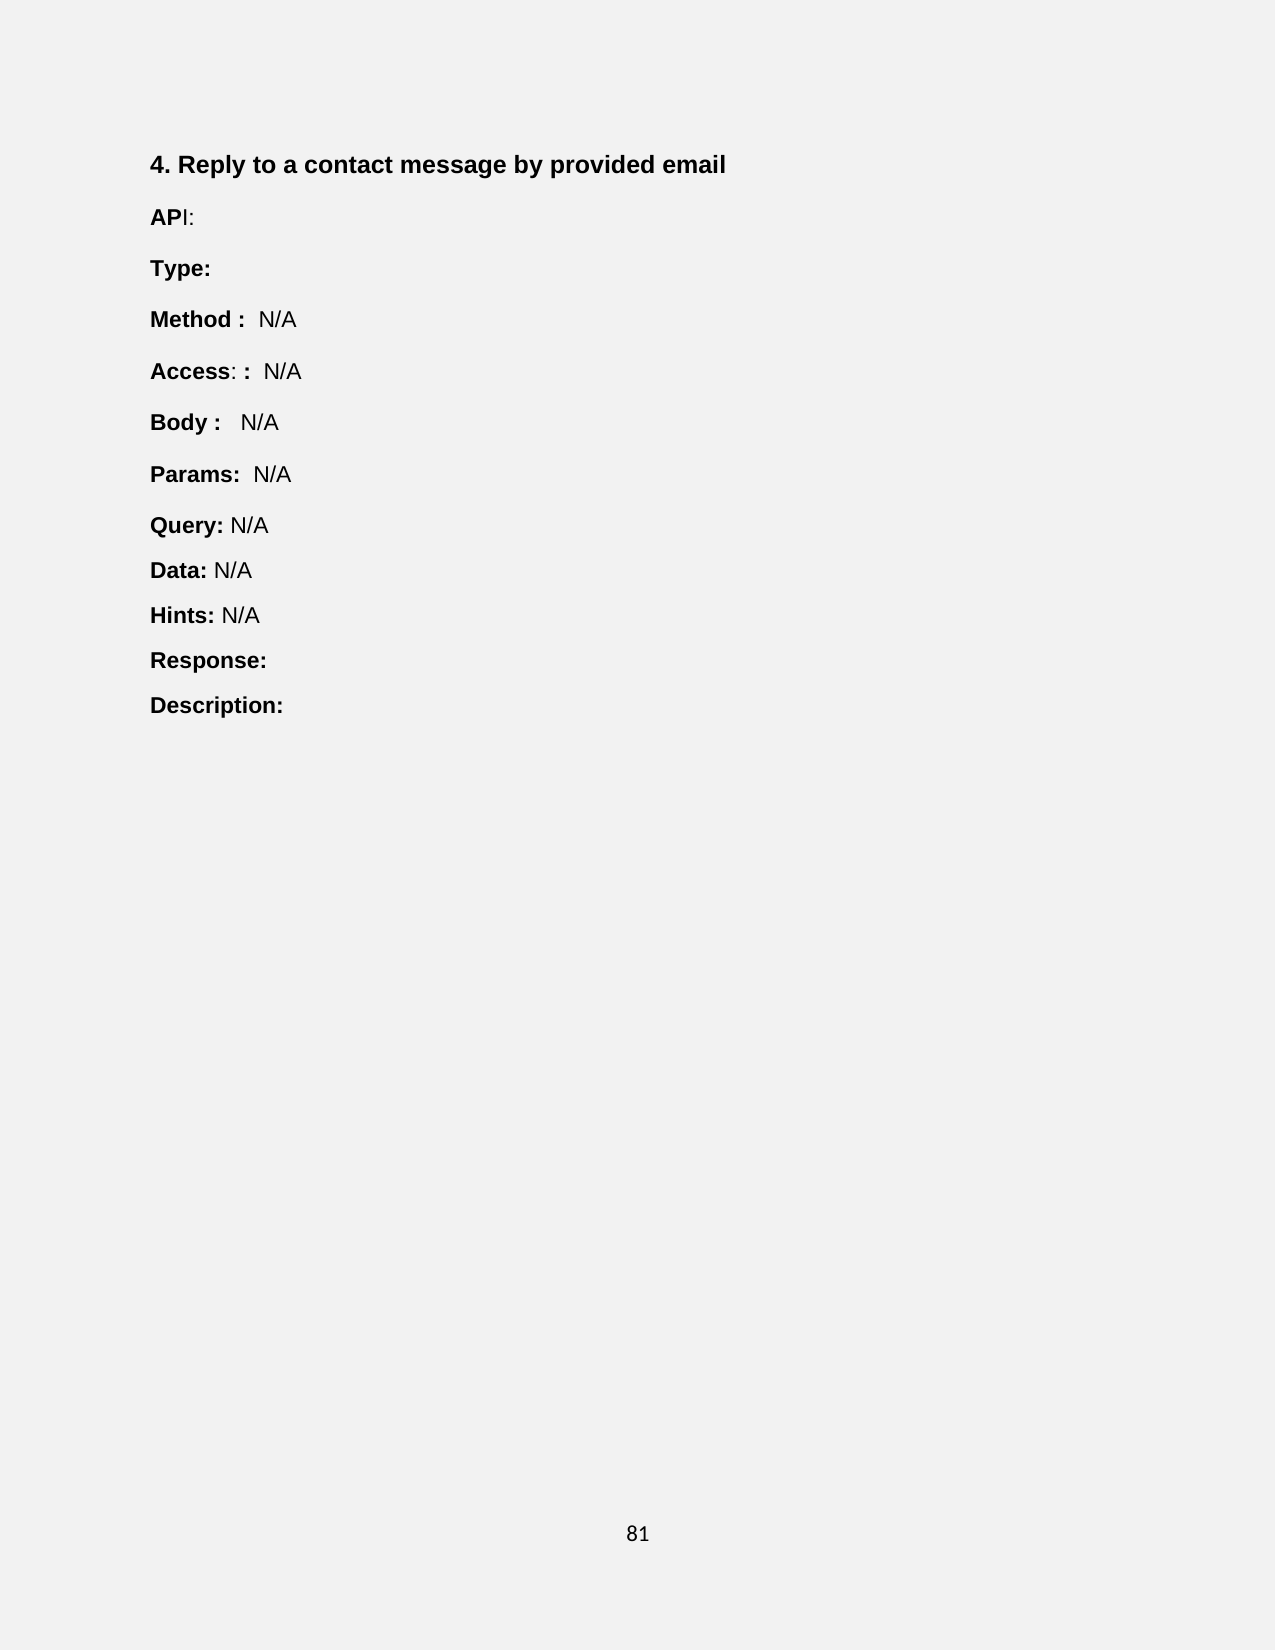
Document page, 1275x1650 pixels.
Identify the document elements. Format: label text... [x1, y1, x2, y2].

text Body : N/A [150, 409, 1125, 436]
text Query: N/A [150, 512, 1125, 538]
text Response: [150, 647, 1125, 673]
text Params: N/A [150, 461, 1125, 487]
text 4. Reply to a contact message by provided email [150, 150, 1125, 179]
text API: [150, 204, 1125, 230]
text Access: : N/A [150, 358, 1125, 384]
text Hints: N/A [150, 602, 1125, 628]
text Method : N/A [150, 306, 1125, 333]
text Data: N/A [150, 557, 1125, 583]
text Type: [150, 255, 1125, 281]
text Description: [150, 692, 1125, 719]
